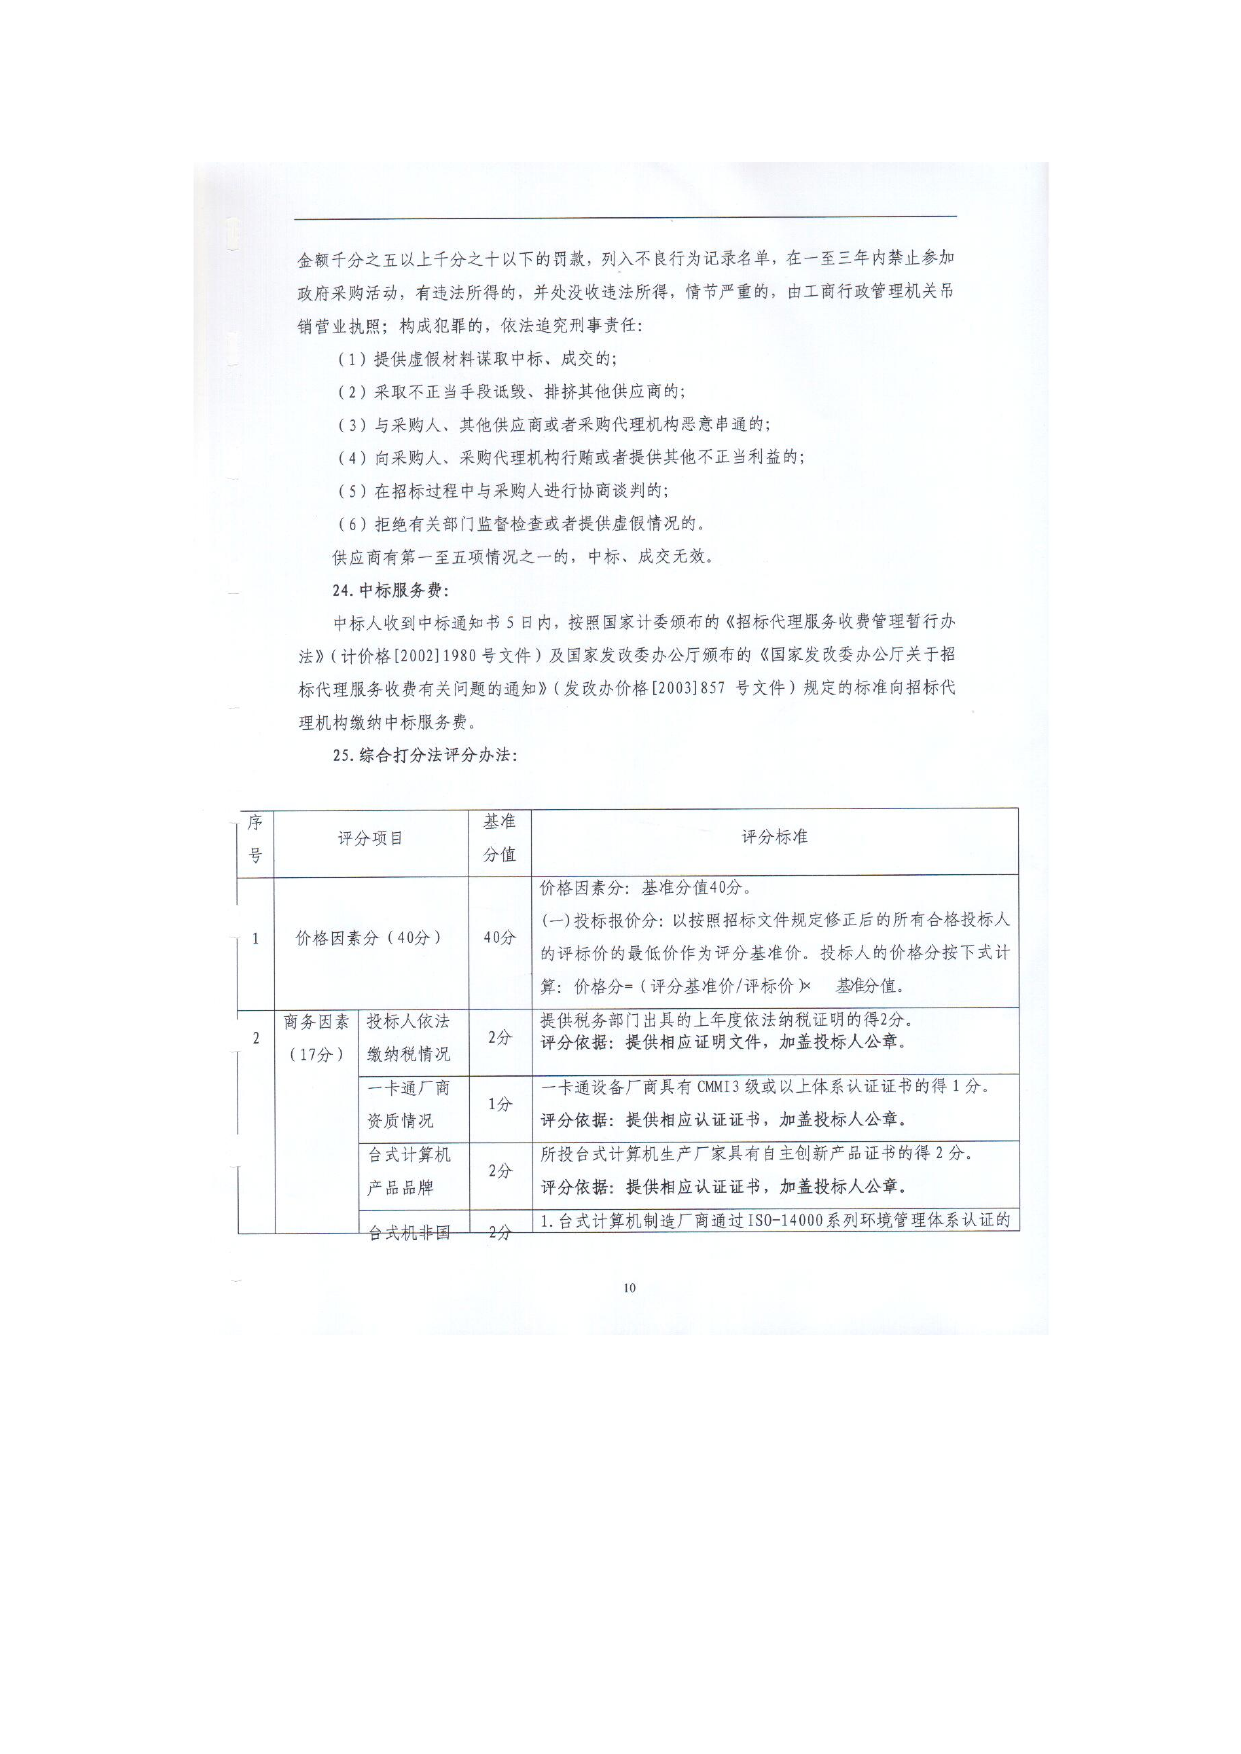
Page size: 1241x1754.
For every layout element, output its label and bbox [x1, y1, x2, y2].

picture [187, 162, 1053, 1587]
